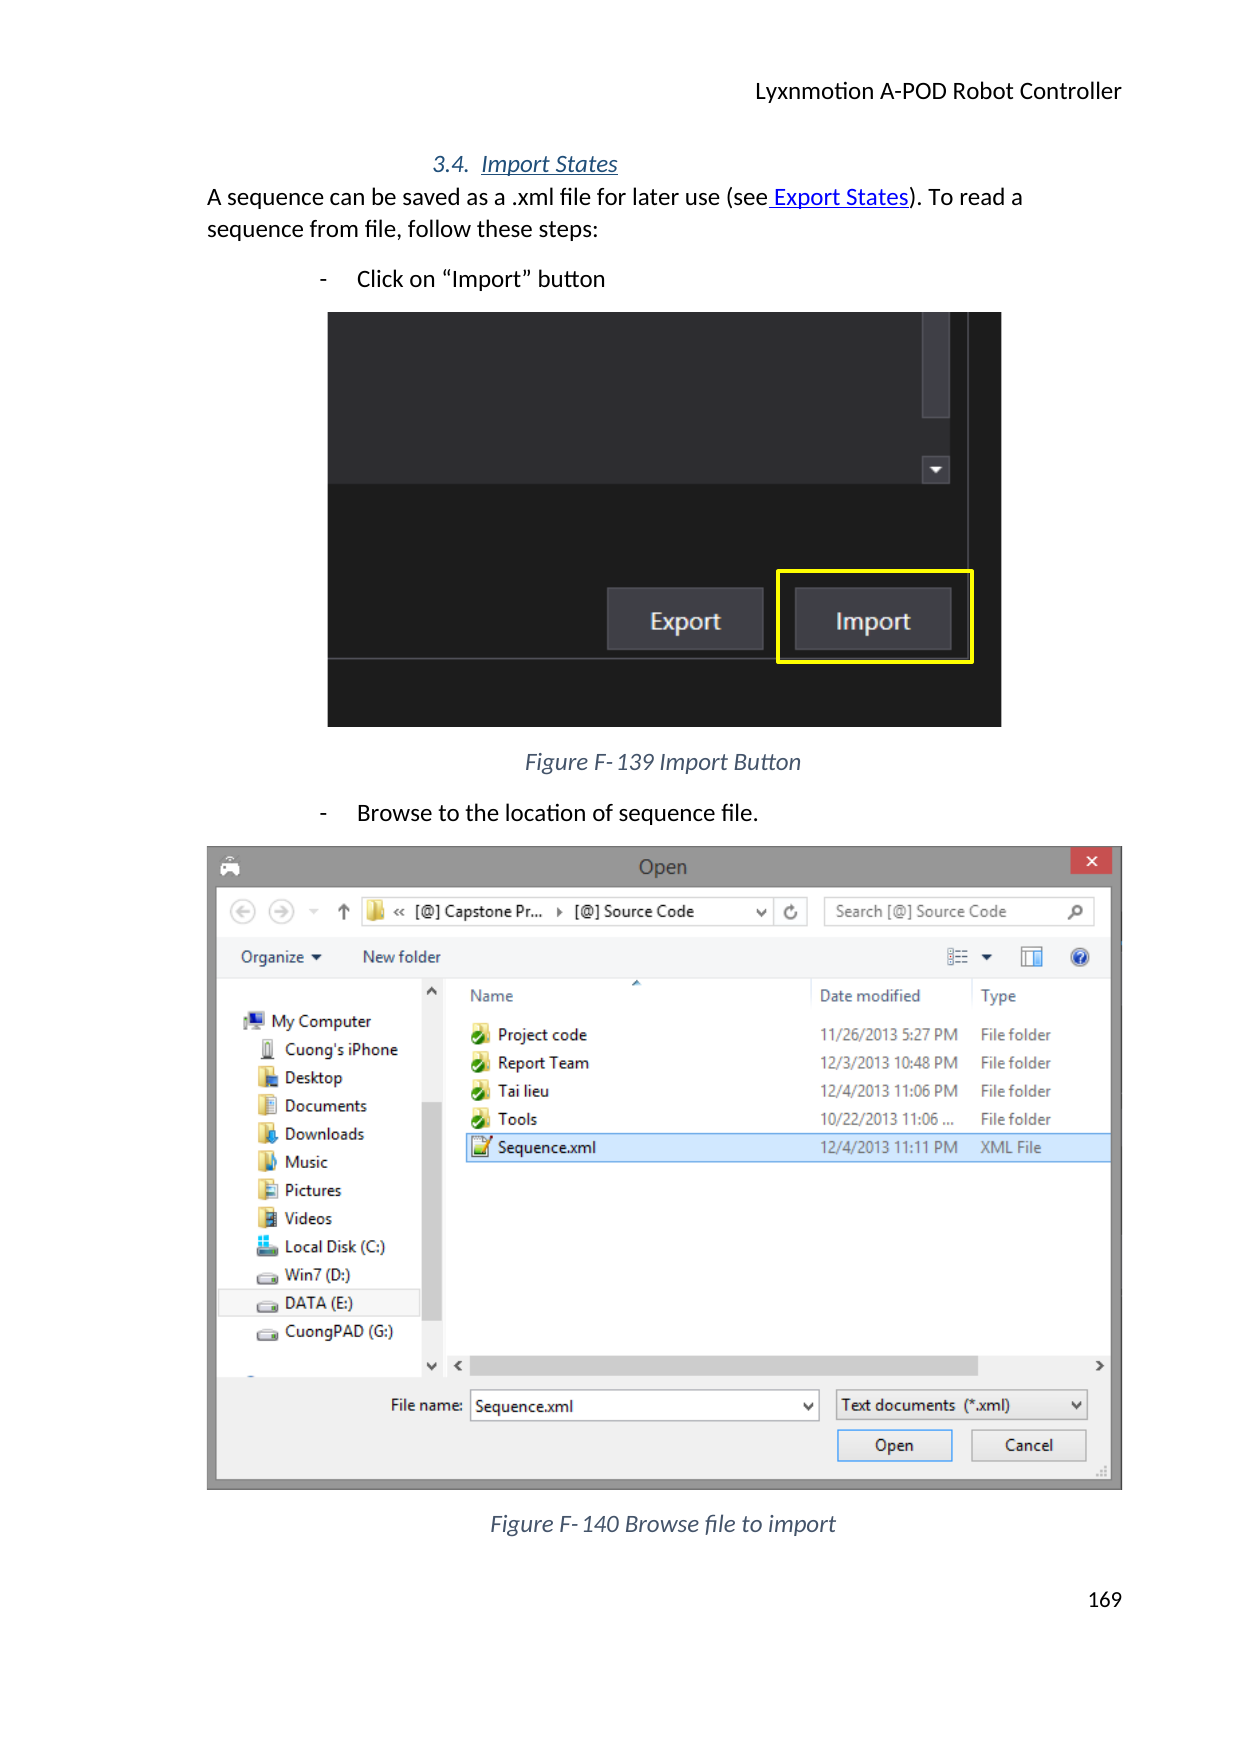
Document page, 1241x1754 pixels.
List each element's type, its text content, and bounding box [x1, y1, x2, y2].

subtitle Import States [432, 148, 1122, 178]
picture [206, 846, 1123, 1490]
list Browse to the location of sequence file. [319, 797, 1122, 828]
text A sequence can be saved as a .xml file for later use (see Export States). To read a sequence from file, follow these steps: [207, 181, 1122, 244]
text Figure - Import Button [207, 746, 1122, 776]
text Figure - Browse file to import [207, 1508, 1122, 1539]
picture [327, 312, 1002, 727]
list Click on “Import” button [319, 263, 1122, 294]
